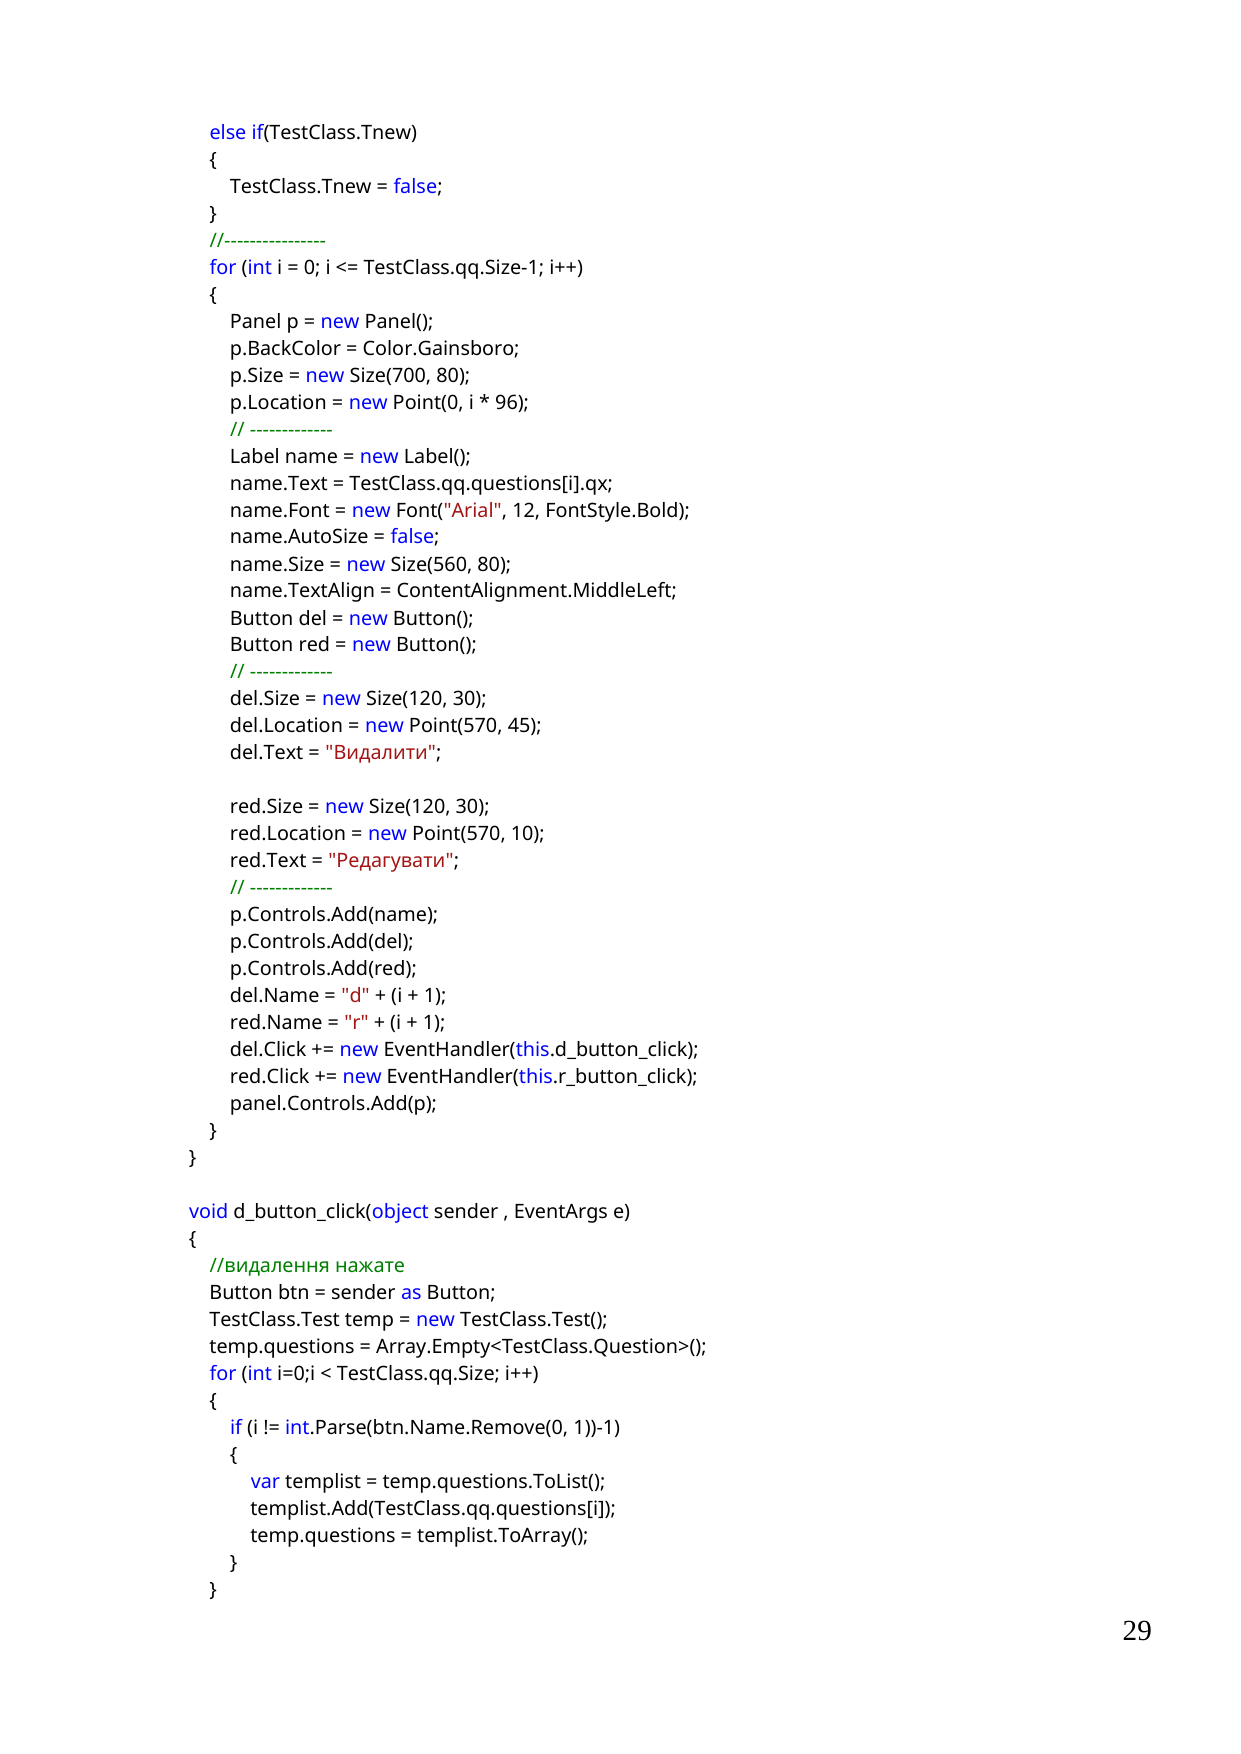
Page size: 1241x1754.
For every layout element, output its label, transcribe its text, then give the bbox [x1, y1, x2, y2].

text red.Name = "r" + (i + 1); [148, 1008, 1152, 1035]
text //---------------- [148, 226, 1152, 253]
text name.Font = new Font("Arial", 12, FontStyle.Bold); [148, 496, 1152, 523]
text for (int i = 0; i <= TestClass.qq.Size-1; i++) [148, 253, 1152, 280]
text else if(TestClass.Tnew) [148, 118, 1152, 145]
text red.Text = "Редагувати"; [148, 847, 1152, 873]
text // ------------- [148, 658, 1152, 685]
text // ------------- [148, 415, 1152, 442]
text TestClass.Test temp = new TestClass.Test(); [148, 1305, 1152, 1332]
text Button red = new Button(); [148, 631, 1152, 658]
text { [148, 1440, 1152, 1467]
text del.Name = "d" + (i + 1); [148, 981, 1152, 1008]
text panel.Controls.Add(p); [148, 1089, 1152, 1116]
text Button btn = sender as Button; [148, 1278, 1152, 1305]
text p.Size = new Size(700, 80); [148, 361, 1152, 388]
text var templist = temp.questions.ToList(); [148, 1467, 1152, 1494]
text p.Location = new Point(0, i * 96); [148, 388, 1152, 415]
text p.BackColor = Color.Gainsboro; [148, 334, 1152, 361]
text red.Location = new Point(570, 10); [148, 819, 1152, 847]
text // ------------- [148, 873, 1152, 901]
text Button del = new Button(); [148, 604, 1152, 631]
text Panel p = new Panel(); [148, 307, 1152, 334]
text del.Size = new Size(120, 30); [148, 685, 1152, 712]
text void d_button_click(object sender , EventArgs e) [148, 1197, 1152, 1224]
text } [148, 1548, 1152, 1575]
text p.Controls.Add(red); [148, 954, 1152, 981]
text } [148, 1116, 1152, 1143]
text temp.questions = templist.ToArray(); [148, 1521, 1152, 1548]
text temp.questions = Array.Empty<TestClass.Question>(); [148, 1332, 1152, 1359]
text red.Click += new EventHandler(this.r_button_click); [148, 1062, 1152, 1089]
text for (int i=0;i < TestClass.qq.Size; i++) [148, 1359, 1152, 1386]
text } [148, 1575, 1152, 1602]
text { [148, 1386, 1152, 1413]
text del.Text = "Видалити"; [148, 739, 1152, 766]
text name.AutoSize = false; [148, 523, 1152, 550]
text { [148, 145, 1152, 172]
text del.Click += new EventHandler(this.d_button_click); [148, 1035, 1152, 1062]
text name.Text = TestClass.qq.questions[i].qx; [148, 469, 1152, 496]
text } [148, 199, 1152, 226]
text del.Location = new Point(570, 45); [148, 712, 1152, 739]
text TestClass.Tnew = false; [148, 172, 1152, 199]
text Label name = new Label(); [148, 442, 1152, 469]
text p.Controls.Add(del); [148, 927, 1152, 954]
text name.Size = new Size(560, 80); [148, 550, 1152, 577]
text { [148, 280, 1152, 307]
text { [148, 1224, 1152, 1251]
text } [148, 1143, 1152, 1170]
text p.Controls.Add(name); [148, 901, 1152, 927]
text red.Size = new Size(120, 30); [148, 793, 1152, 819]
text name.TextAlign = ContentAlignment.MiddleLeft; [148, 577, 1152, 604]
text templist.Add(TestClass.qq.questions[i]); [148, 1494, 1152, 1521]
text //видалення нажате [148, 1251, 1152, 1278]
text if (i != int.Parse(btn.Name.Remove(0, 1))-1) [148, 1413, 1152, 1440]
